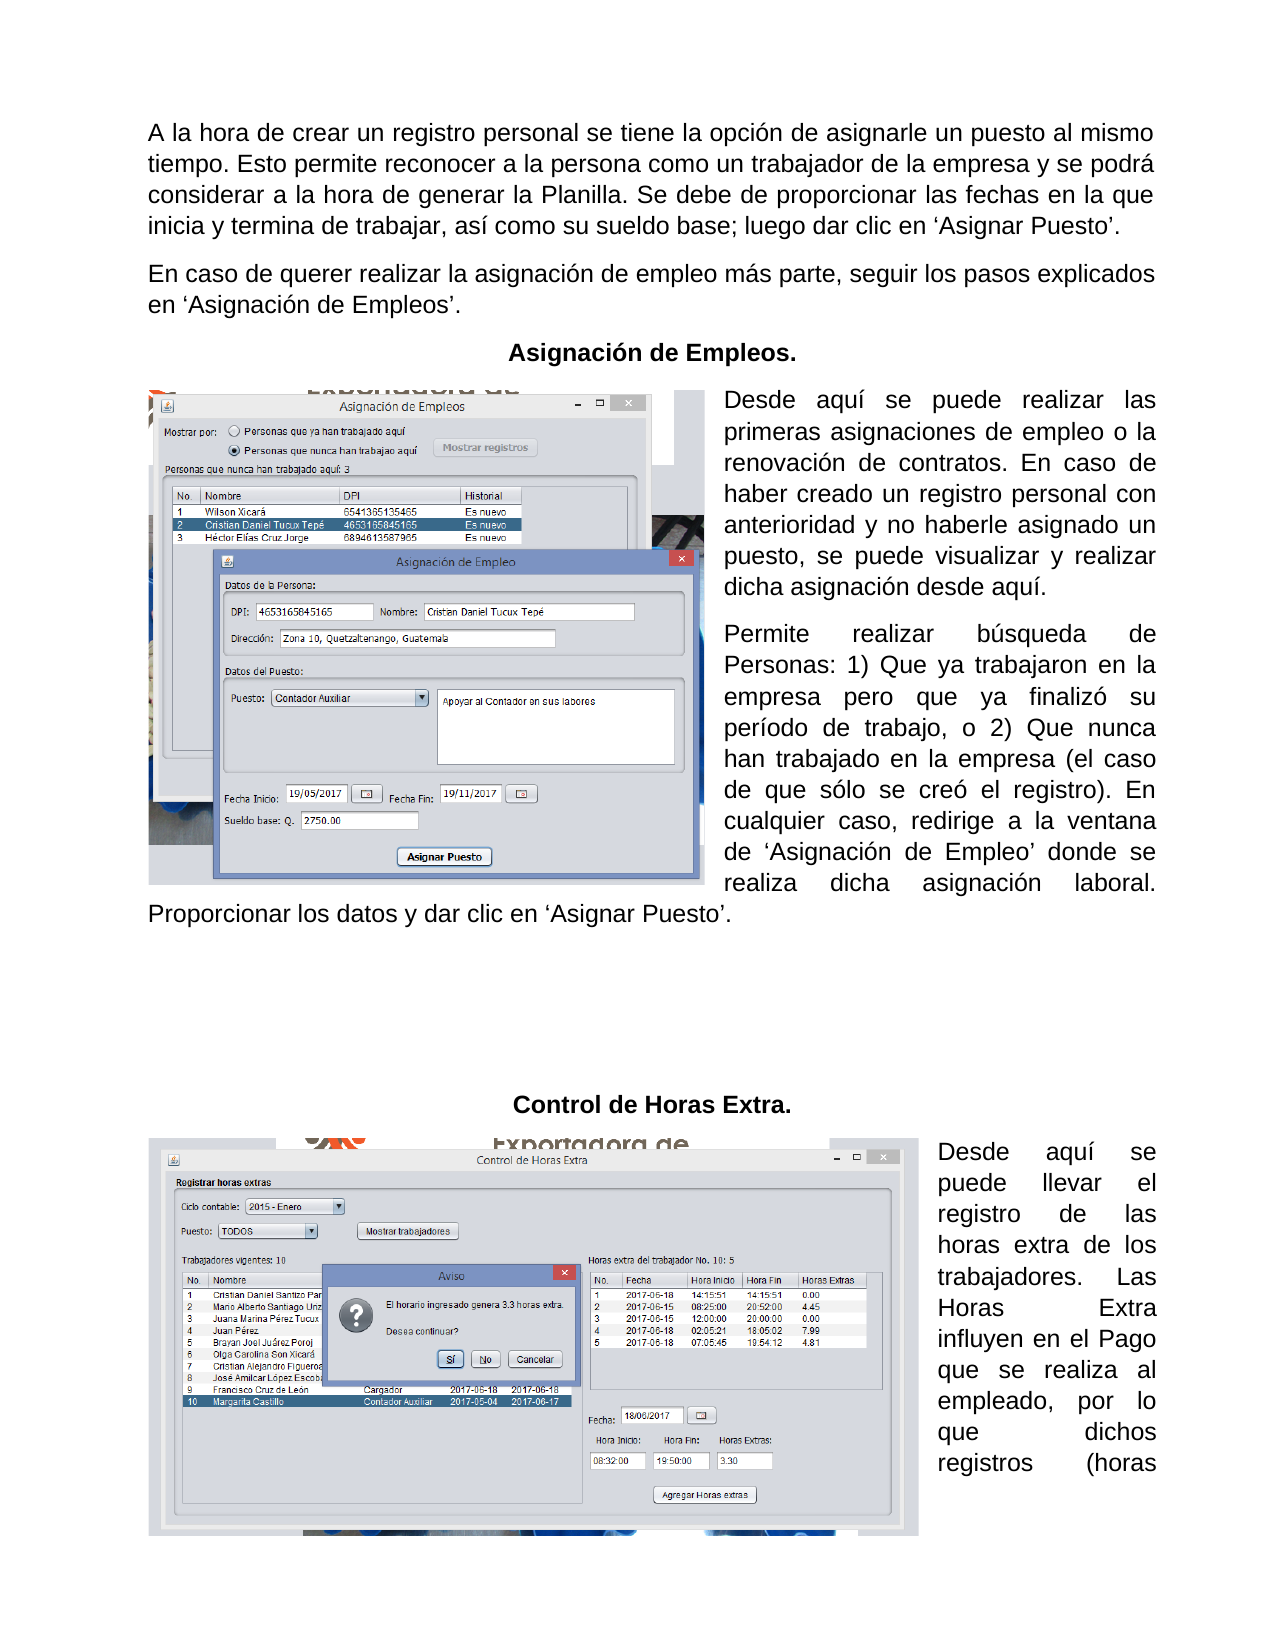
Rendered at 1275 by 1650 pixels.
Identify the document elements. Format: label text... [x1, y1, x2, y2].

text Control de Horas Extra. [148, 1089, 1157, 1118]
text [148, 1137, 1157, 1476]
picture [148, 390, 705, 885]
text A la hora de crear un registro personal se tiene la opción de asignarle un puesto al mismo tiempo. Esto permite reconocer a la persona como un trabajador de la empresa y se podrá considerar a la hora de generar la Planilla. Se debe de proporcionar las fechas en la que inicia y termina de trabajar, así como su sueldo base; luego dar clic en ‘Asignar Puesto’. [148, 118, 1157, 240]
text Permite realizar búsqueda de Personas: 1) Que ya trabajaron en la empresa pero que ya finalizó su período de trabajo, o 2) Que nunca han trabajado en la empresa (el caso de que sólo se creó el registro). En cualquier caso, redirige a la ventana de ‘Asignación de Empleo’ donde se realiza dicha asignación laboral. Proporcionar los datos y dar clic en ‘Asignar Puesto’. [148, 619, 1157, 927]
picture [148, 1138, 919, 1536]
text Desde aquí se puede realizar las primeras asignaciones de empleo o la renovación de contratos. En caso de haber creado un registro personal con anterioridad y no haberle asignado un puesto, se puede visualizar y realizar dicha asignación desde aquí. [148, 385, 1157, 600]
text En caso de querer realizar la asignación de empleo más parte, seguir los pasos explicados en ‘Asignación de Empleos’. [148, 259, 1157, 319]
text Asignación de Empleos. [148, 338, 1157, 366]
